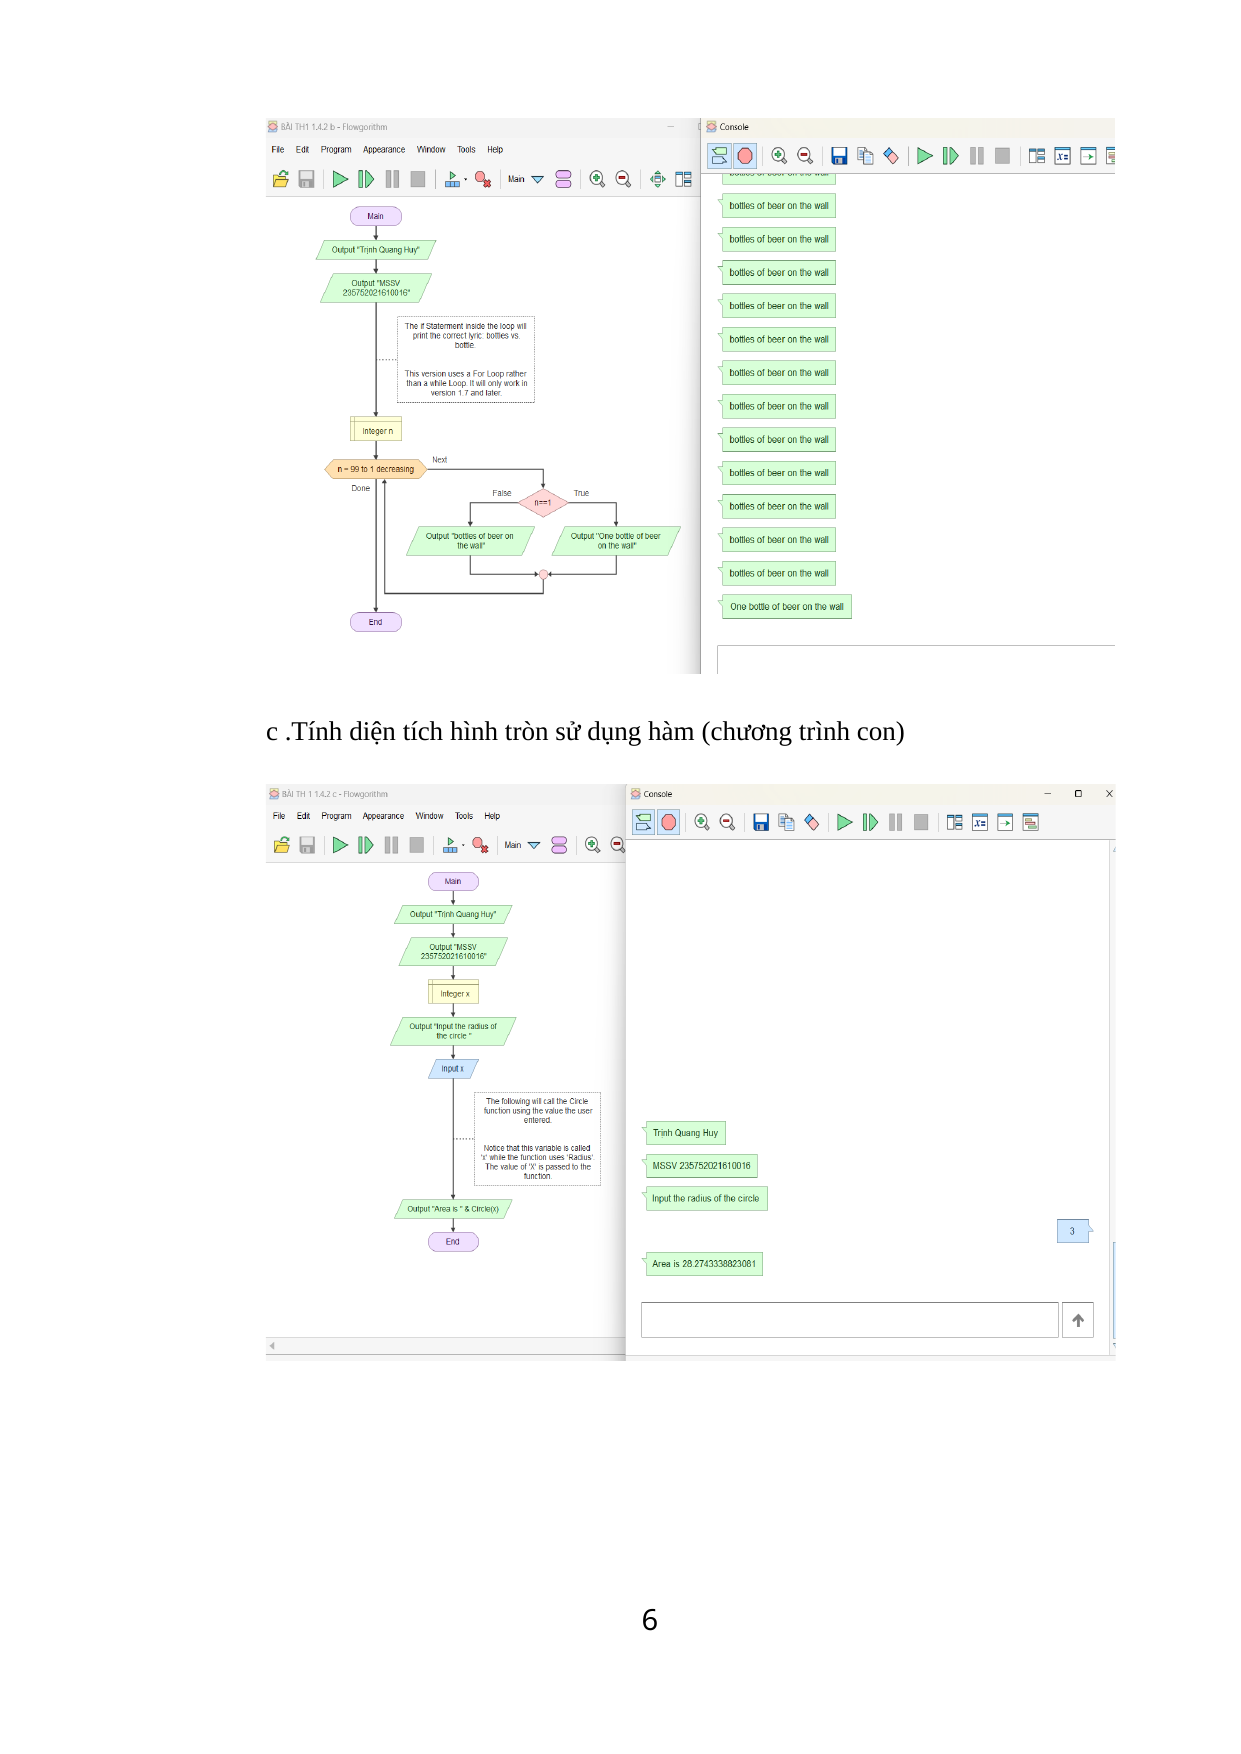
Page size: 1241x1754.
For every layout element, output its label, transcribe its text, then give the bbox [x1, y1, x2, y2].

picture [265, 784, 1116, 1361]
picture [265, 118, 1115, 674]
text c .Tính diện tích hình tròn sử dụng hàm (chương trình con) [266, 715, 1122, 746]
